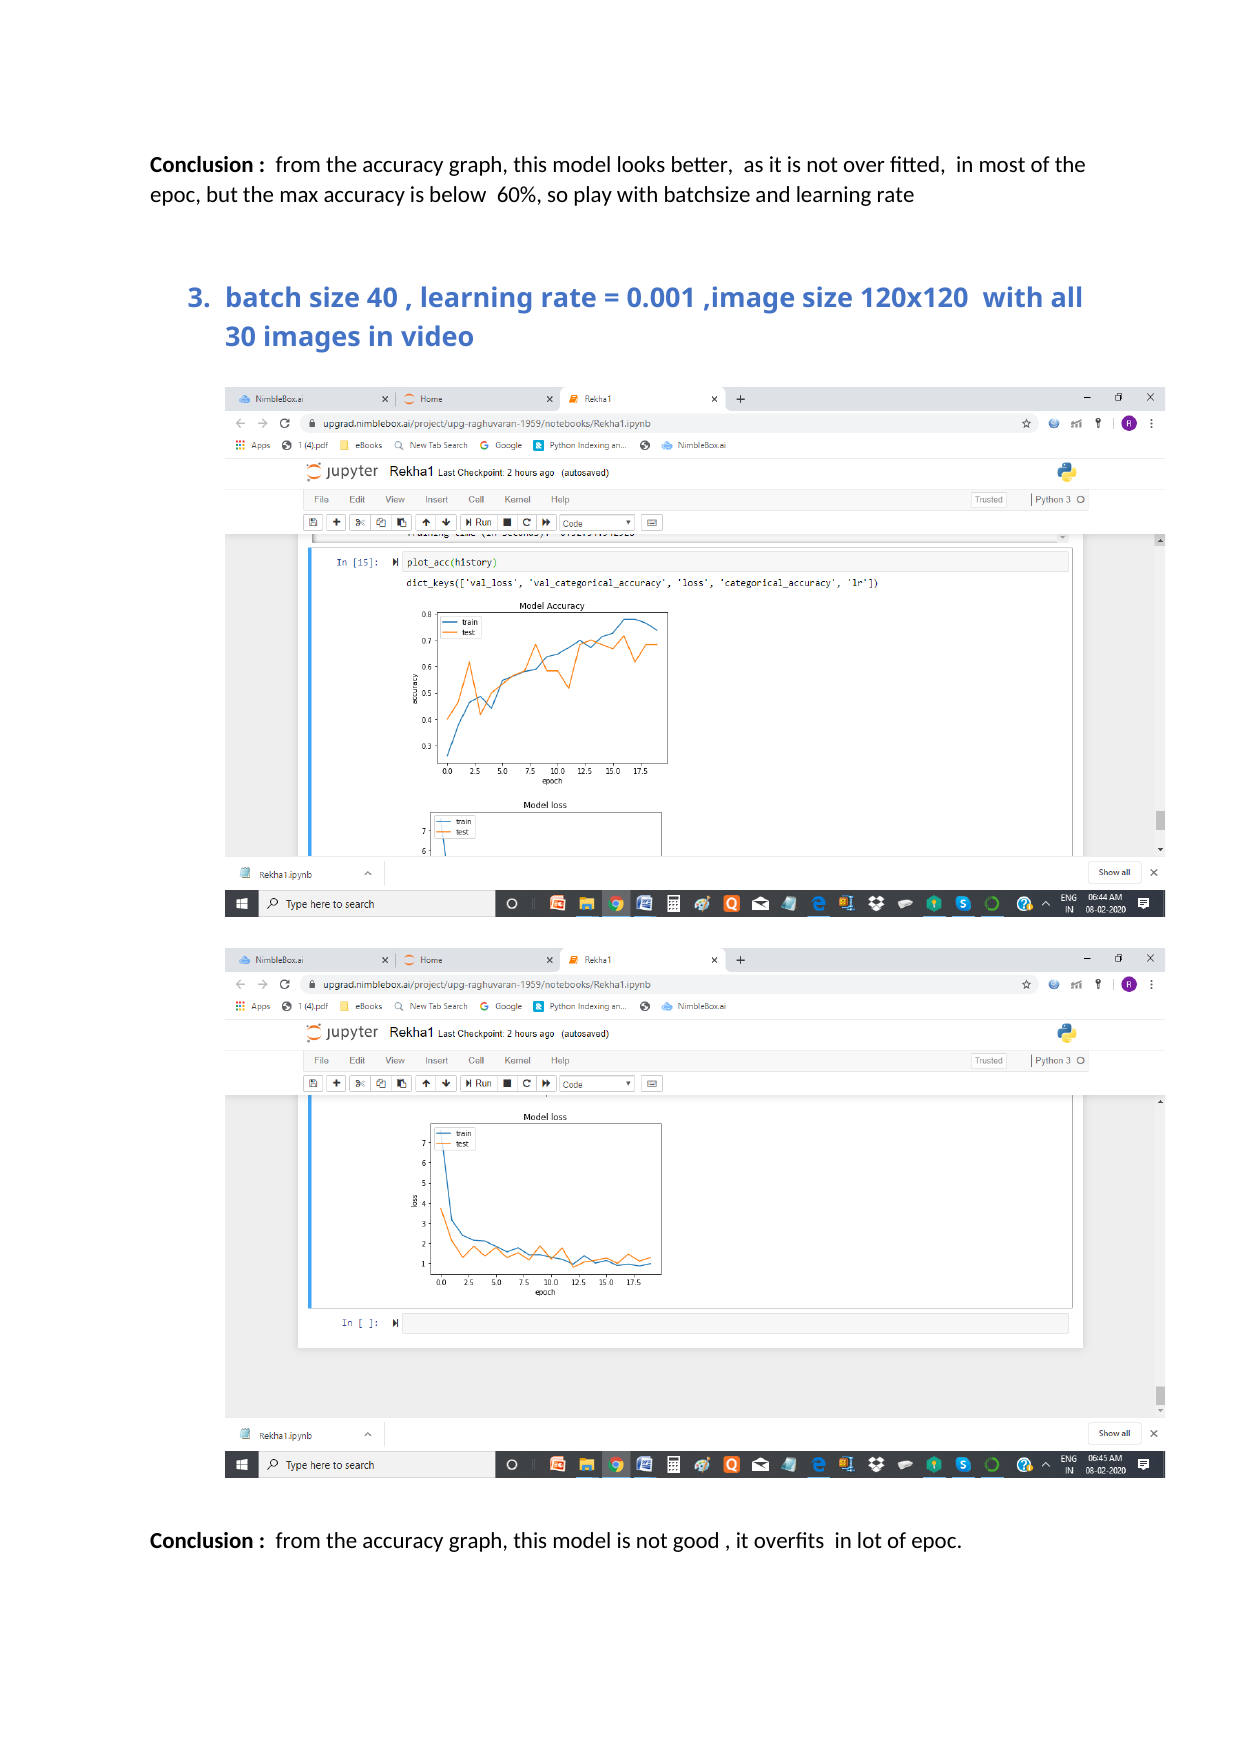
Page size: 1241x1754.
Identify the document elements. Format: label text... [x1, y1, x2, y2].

picture [225, 948, 1166, 1478]
picture [225, 387, 1166, 917]
text Conclusion : from the accuracy graph, this model looks better, as it is not over fitted, in most of the epoc, but the max accuracy is below 60%, so play with batchsize and learning rate [150, 150, 1090, 208]
text Conclusion : from the accuracy graph, this model is not good , it overfits in lot of epoc. [150, 1527, 1090, 1555]
subtitle batch size 40 , learning rate = 0.001 ,image size 120x120 with all 30 images in video [187, 278, 1090, 355]
